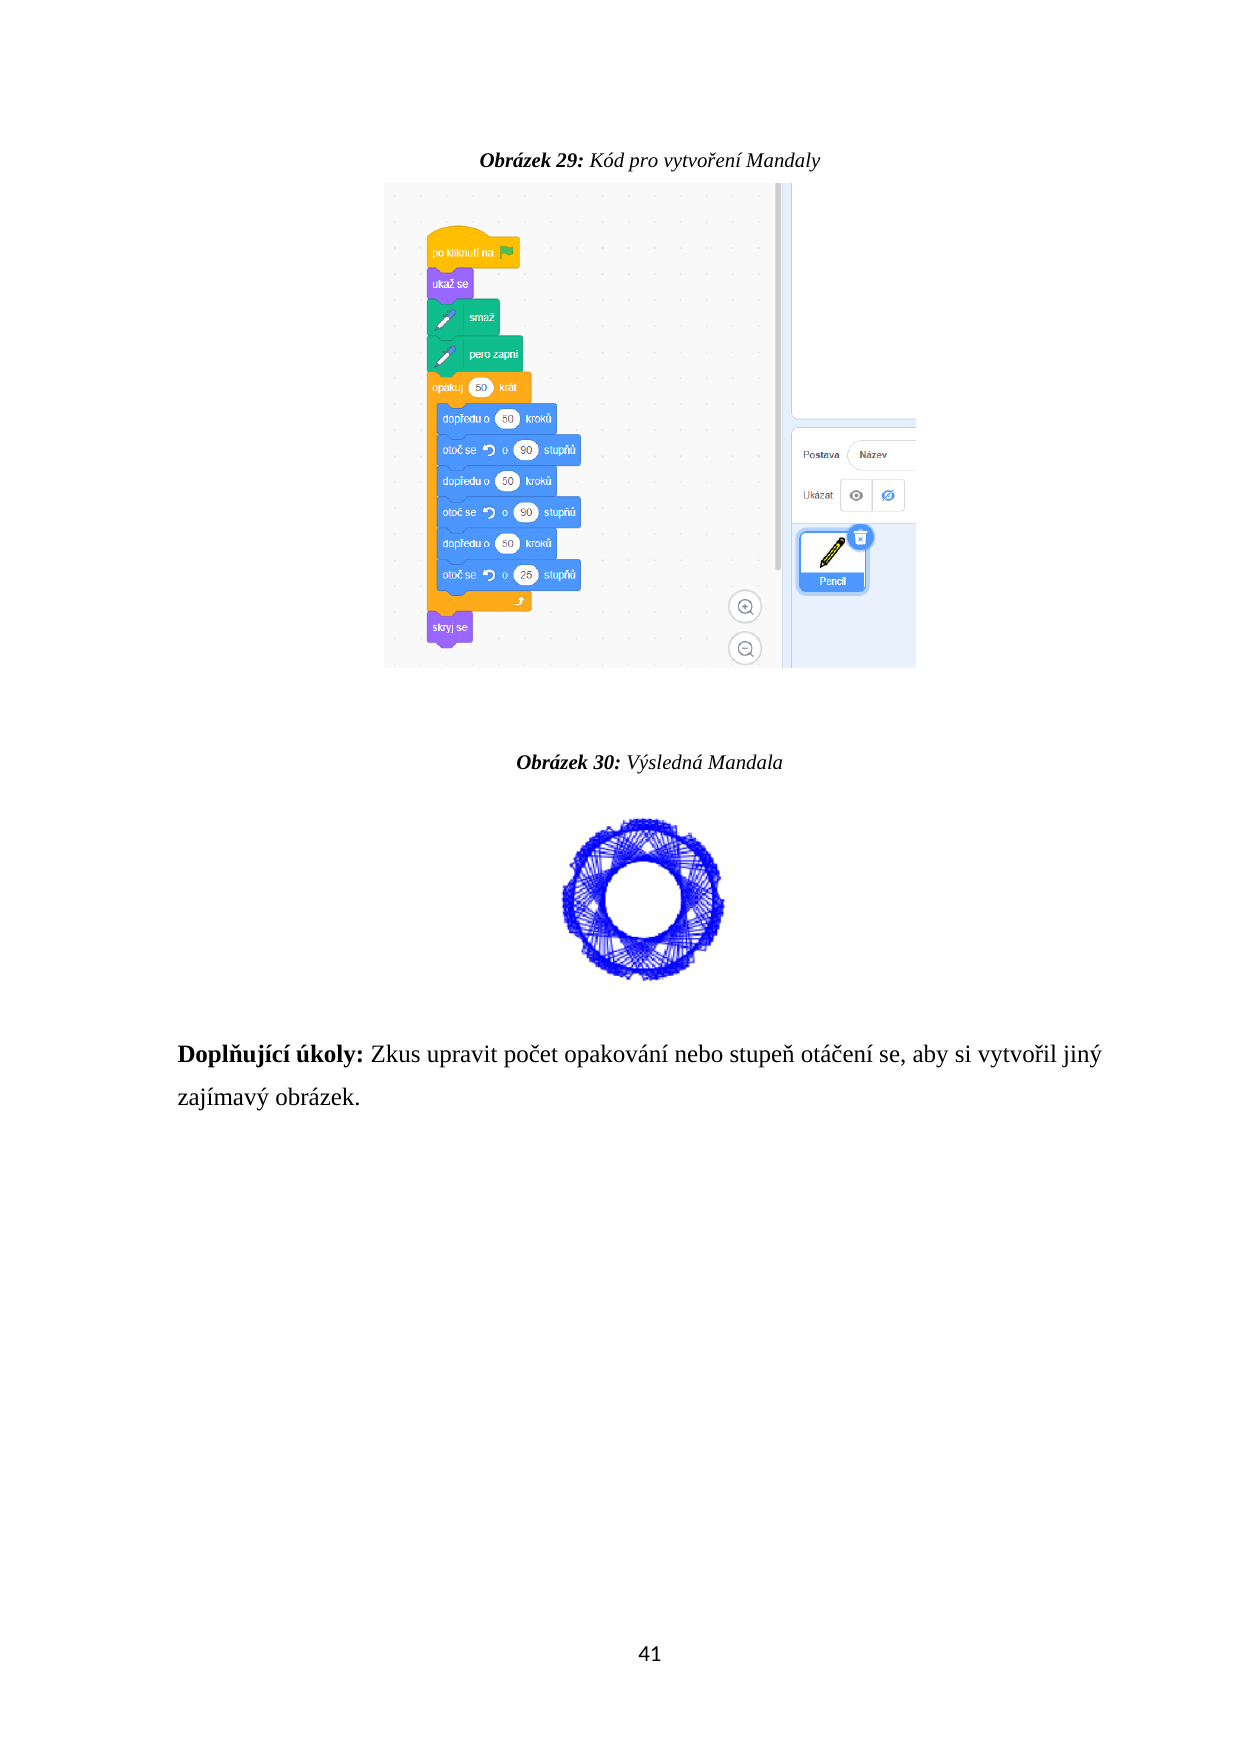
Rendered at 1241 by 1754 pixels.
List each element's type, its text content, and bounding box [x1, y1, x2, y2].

text Obrázek 29: Kód pro vytvoření Mandaly [177, 148, 1122, 172]
picture [504, 786, 795, 1025]
text Doplňující úkoly: Zkus upravit počet opakování nebo stupeň otáčení se, aby si vytvořil jiný zajímavý obrázek. [177, 1039, 1122, 1111]
picture [383, 183, 916, 668]
text Obrázek 30: Výsledná Mandala [177, 750, 1122, 774]
